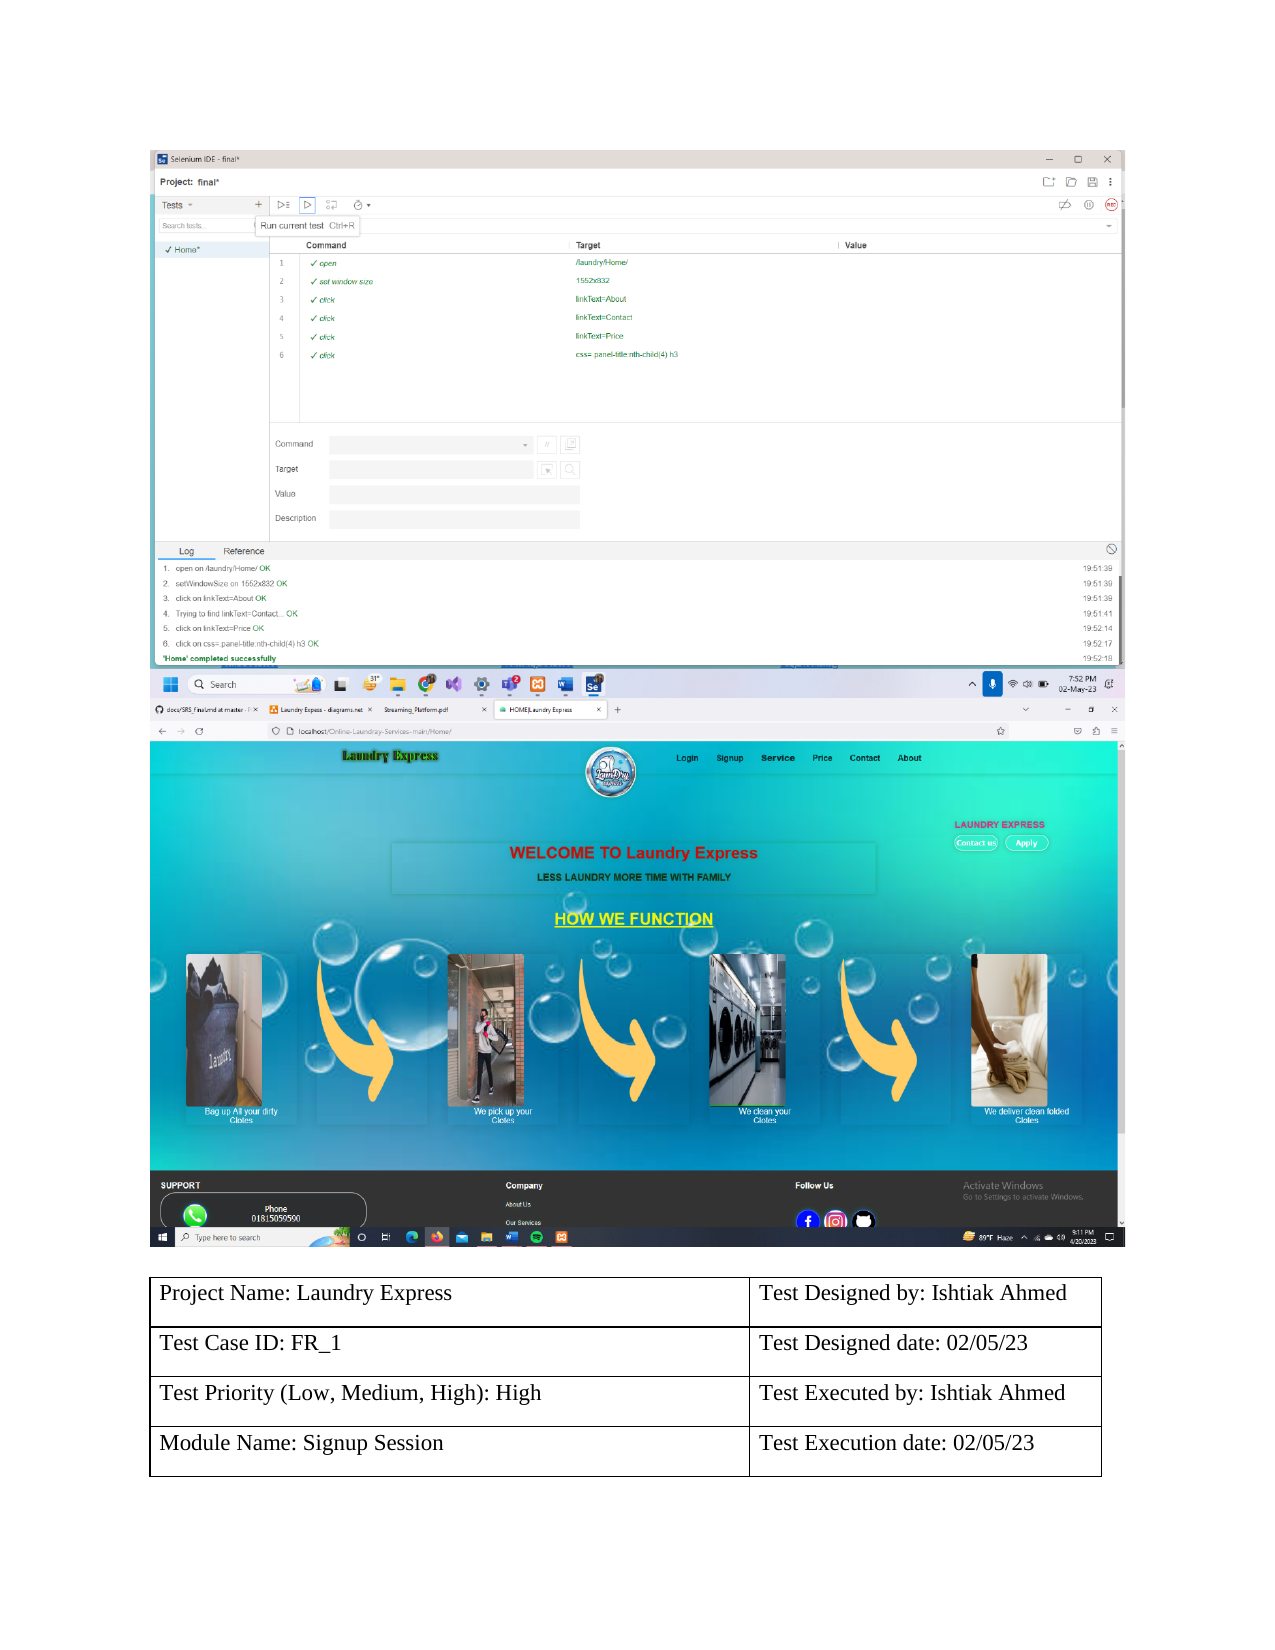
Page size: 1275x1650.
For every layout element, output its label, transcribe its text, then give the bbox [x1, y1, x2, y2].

picture [150, 150, 1125, 1247]
table_cell Test Designed date: 02/05/23 [750, 1328, 1101, 1376]
table_cell Test Executed by: Ishtiak Ahmed [750, 1377, 1101, 1426]
table_cell Test Execution date: 02/05/23 [750, 1427, 1101, 1476]
table_cell Test Case ID: FR_1 [151, 1328, 749, 1376]
table_header Project Name: Laundry Express [151, 1278, 749, 1326]
table_cell Module Name: Signup Session [151, 1427, 749, 1476]
table_cell Test Priority (Low, Medium, High): High [151, 1377, 749, 1426]
table_header Test Designed by: Ishtiak Ahmed [750, 1278, 1101, 1326]
